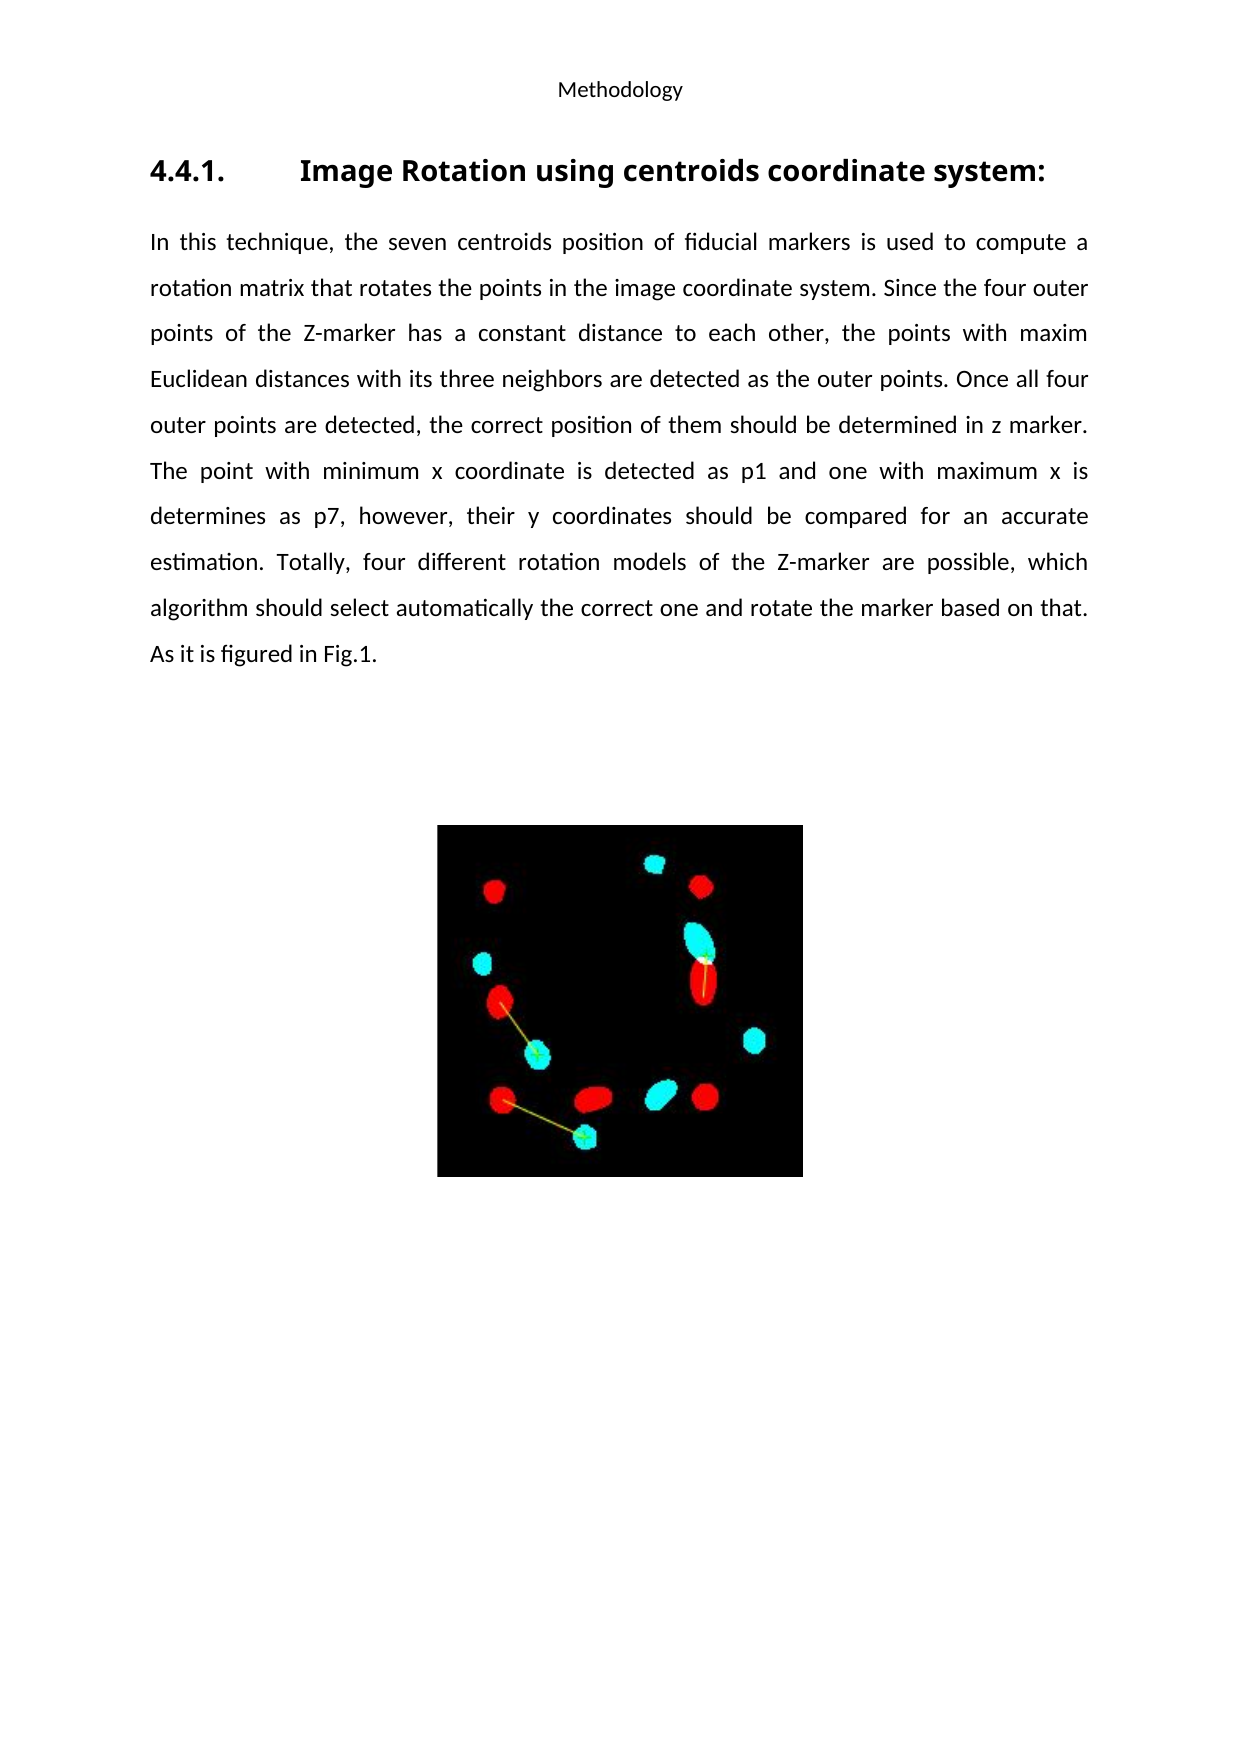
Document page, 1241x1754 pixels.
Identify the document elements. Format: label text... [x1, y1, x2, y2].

picture [437, 825, 803, 1177]
text In this technique, the seven centroids position of fiducial markers is used to compute a rotation matrix that rotates the points in the image coordinate system. Since the four outer points of the Z-marker has a constant distance to each other, the points with maxim Euclidean distances with its three neighbors are detected as the outer points. Once all four outer points are detected, the correct position of them should be determined in z marker. The point with minimum x coordinate is detected as p1 and one with maximum x is determines as p7, however, their y coordinates should be compared for an accurate estimation. Totally, four different rotation models of the Z-marker are possible, which algorithm should select automatically the correct one and rotate the marker based on that. As it is figured in Fig.1. [150, 226, 1090, 668]
list Image Rotation using centroids coordinate system: [150, 150, 1090, 190]
